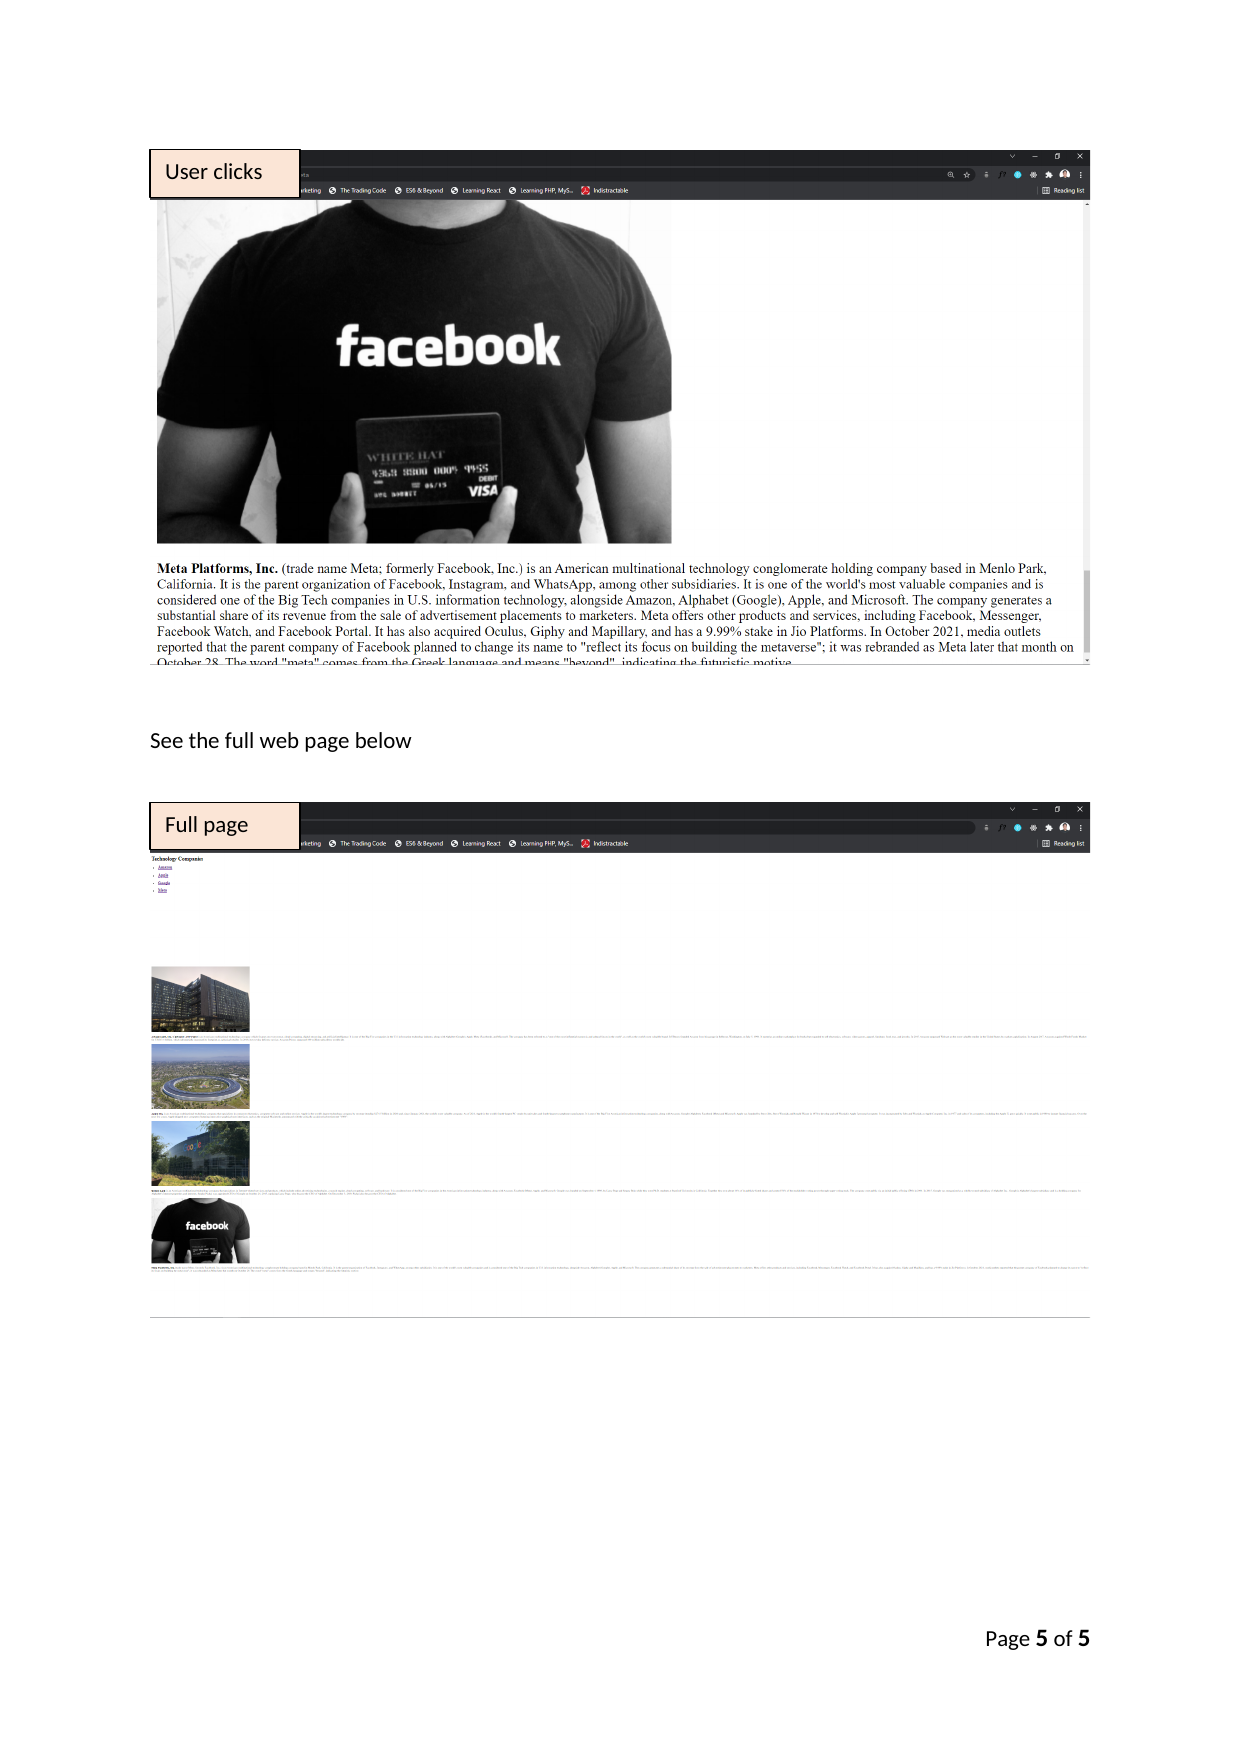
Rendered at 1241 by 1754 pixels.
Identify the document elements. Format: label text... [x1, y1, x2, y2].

picture [150, 150, 1091, 665]
text See the full web page below [150, 726, 1090, 754]
picture [150, 802, 1091, 1318]
